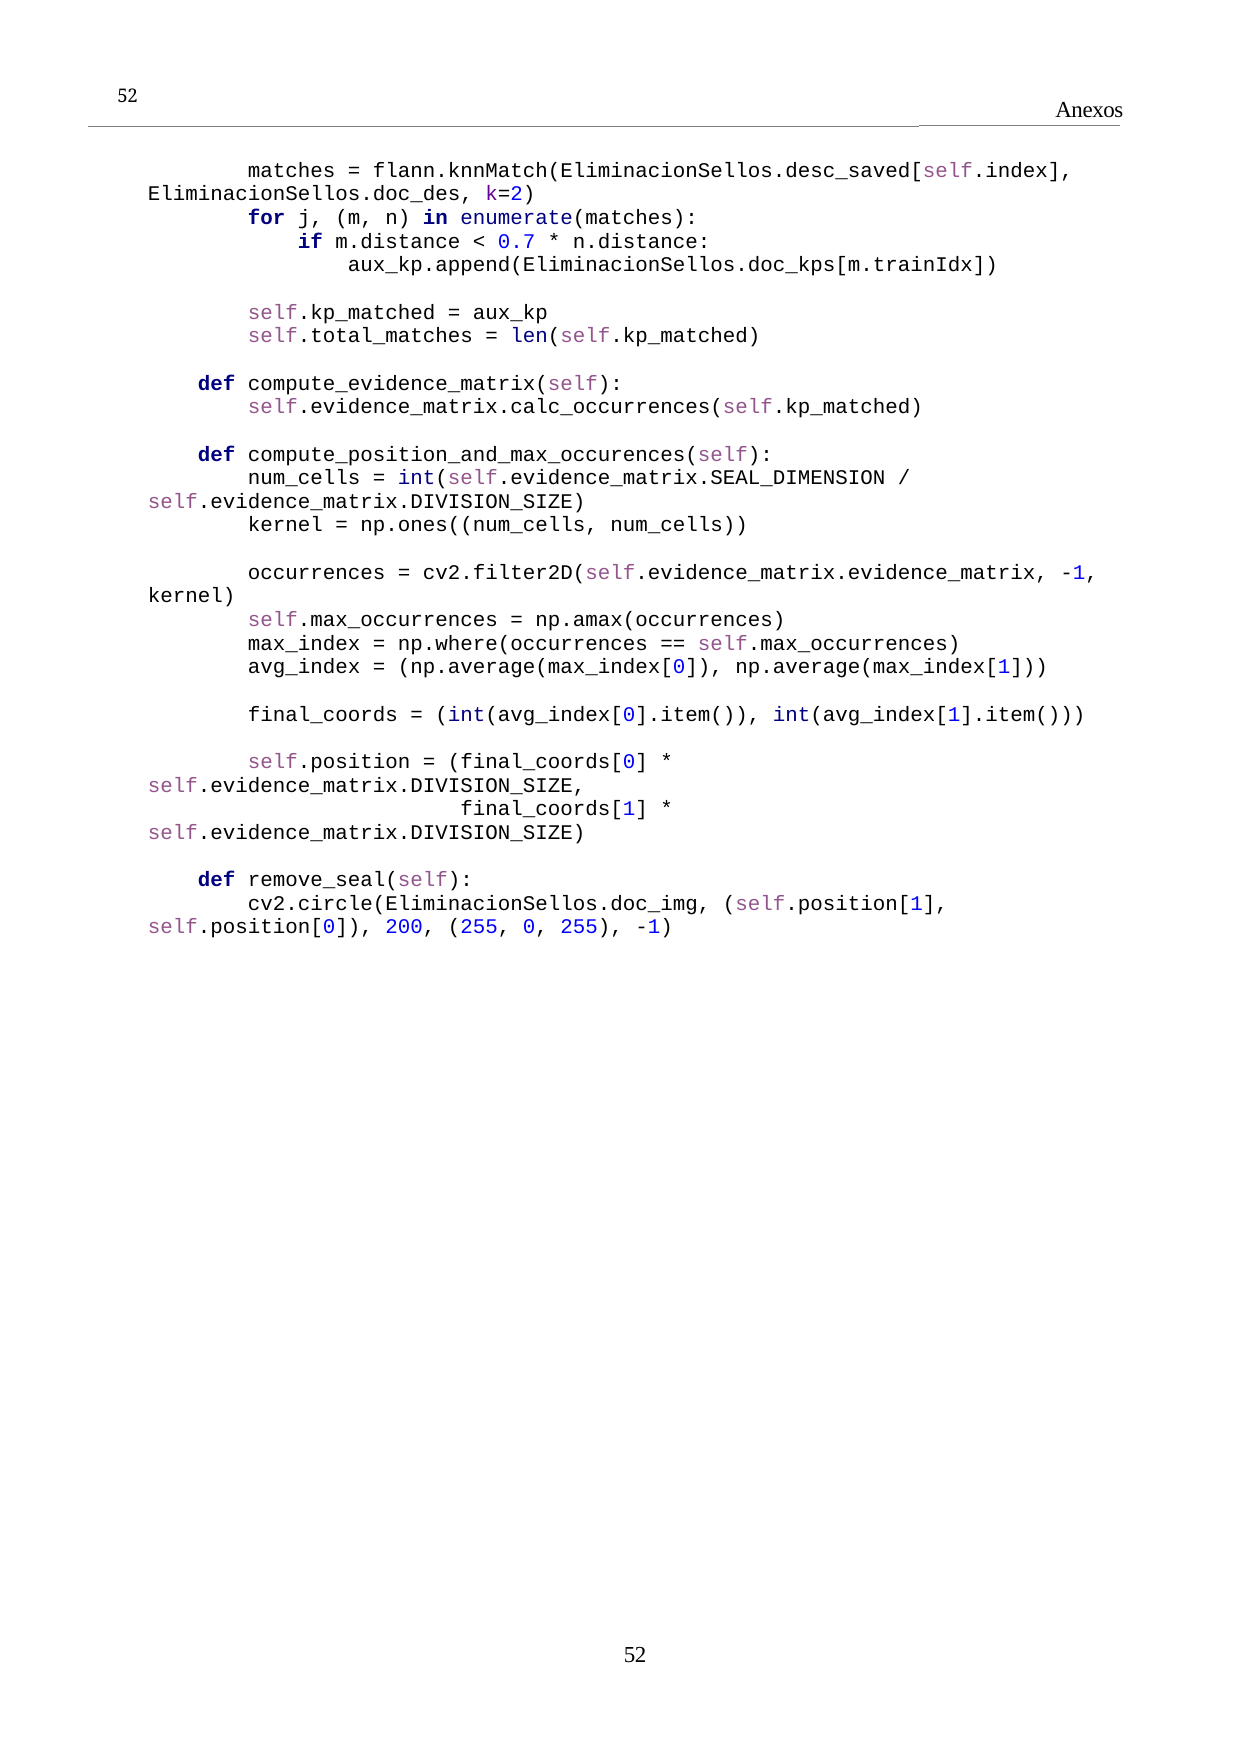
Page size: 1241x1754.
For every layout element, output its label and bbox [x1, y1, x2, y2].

text [148, 160, 1122, 940]
